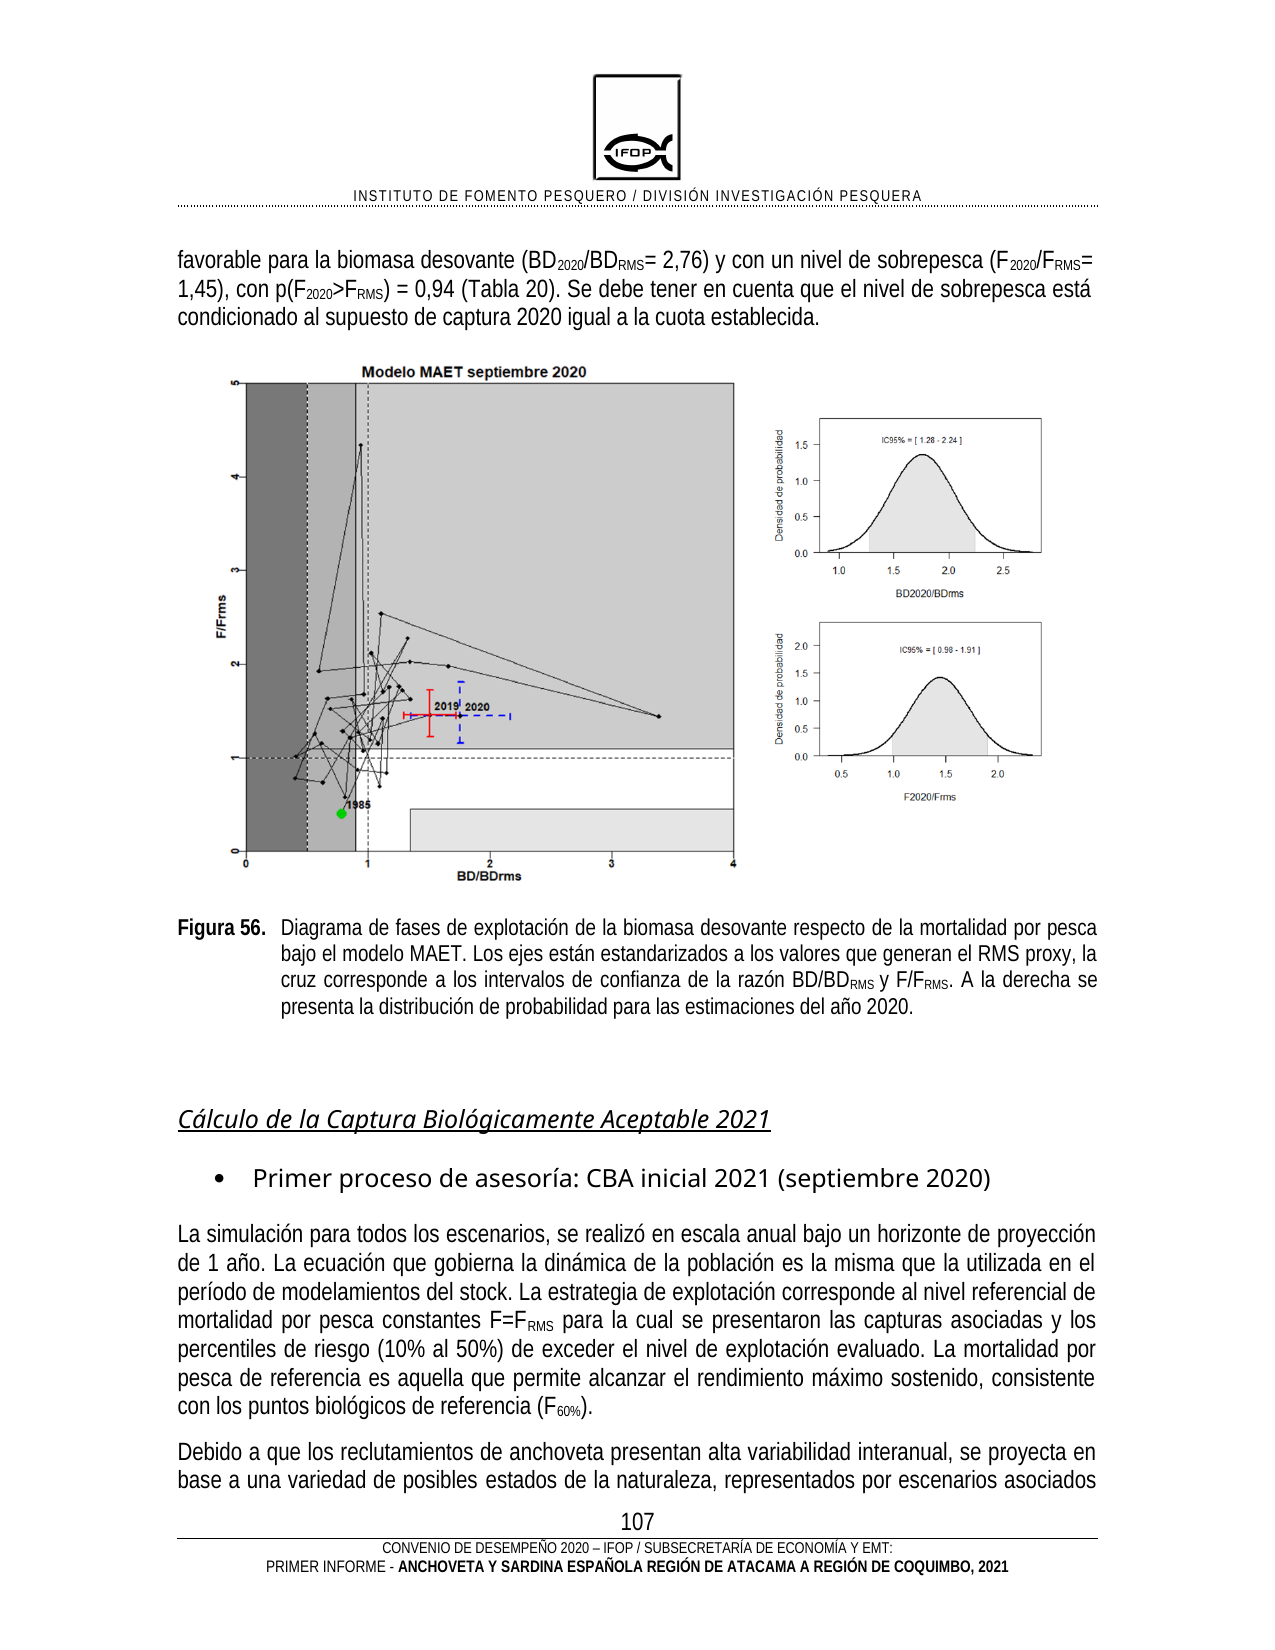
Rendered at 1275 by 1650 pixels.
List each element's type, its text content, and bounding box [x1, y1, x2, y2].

text Figura 56. Diagrama de fases de explotación de la biomasa desovante respecto de la mortalidad por pesca bajo el modelo MAET. Los ejes están estandarizados a los valores que generan el RMS proxy, la cruz corresponde a los intervalos de confianza de la razón BD/BDRMS y F/FRMS. A la derecha se presenta la distribución de probabilidad para las estimaciones del año 2020. [177, 914, 1098, 1019]
picture [767, 401, 1058, 808]
picture [212, 359, 738, 885]
subtitle Cálculo de la Captura Biológicamente Aceptable 2021 [177, 1101, 1098, 1135]
picture [592, 73, 683, 185]
text La simulación para todos los escenarios, se realizó en escala anual bajo un horizonte de proyección de 1 año. La ecuación que gobierna la dinámica de la población es la misma que la utilizada en el período de modelamientos del stock. La estrategia de explotación corresponde al nivel referencial de mortalidad por pesca constantes F=FRMS para la cual se presentaron las capturas asociadas y los percentiles de riesgo (10% al 50%) de exceder el nivel de explotación evaluado. La mortalidad por pesca de referencia es aquella que permite alcanzar el rendimiento máximo sostenido, consistente con los puntos biológicos de referencia (F60%). [177, 1219, 1098, 1420]
subtitle Primer proceso de asesoría: CBA inicial 2021 (septiembre 2020) [215, 1160, 1098, 1194]
